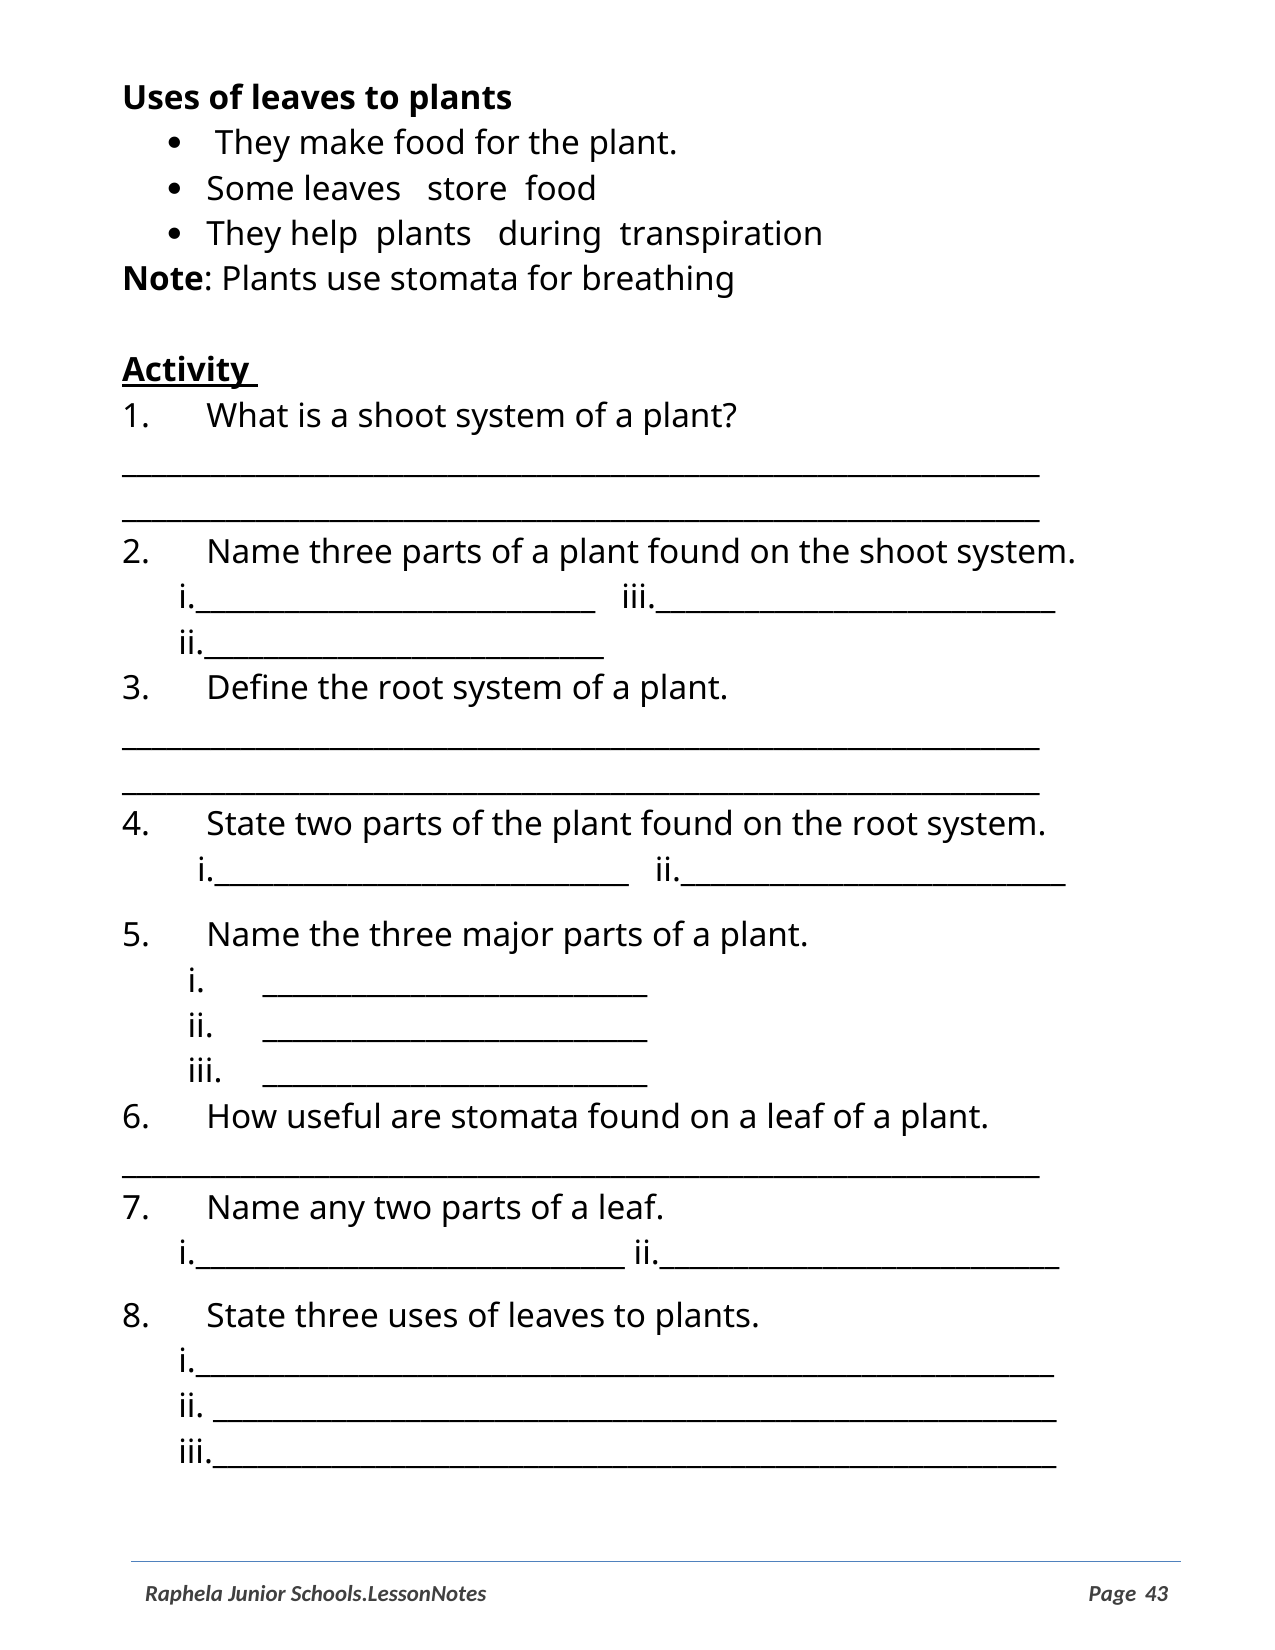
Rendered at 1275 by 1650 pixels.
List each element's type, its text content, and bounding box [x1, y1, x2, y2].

list __________________________ [187, 1047, 1181, 1093]
list ______________________________________________________________ [122, 482, 1181, 528]
list They make food for the plant. [169, 119, 1181, 164]
text Note: Plants use stomata for breathing [122, 255, 1181, 301]
list __________________________ [187, 1002, 1181, 1047]
text Activity [122, 346, 1181, 391]
list ______________________________________________________________ [122, 437, 1181, 482]
text ii.___________________________ [178, 618, 1181, 664]
list Name the three major parts of a plant. [122, 911, 1181, 956]
list What is a shoot system of a plant? [122, 391, 1181, 437]
list How useful are stomata found on a leaf of a plant. [122, 1093, 1181, 1138]
text iii._________________________________________________________ [178, 1428, 1181, 1473]
list ______________________________________________________________ [122, 709, 1181, 755]
list ______________________________________________________________ [122, 1138, 1181, 1183]
list Some leaves store food [169, 164, 1181, 210]
text i.__________________________________________________________ [178, 1337, 1181, 1382]
text i.____________________________ ii.__________________________ [197, 846, 1181, 891]
text ii. _________________________________________________________ [178, 1382, 1181, 1428]
list State three uses of leaves to plants. [122, 1291, 1181, 1337]
text i.___________________________ iii.___________________________ [178, 573, 1181, 618]
list Define the root system of a plant. [122, 664, 1181, 709]
list ______________________________________________________________ [122, 755, 1181, 800]
text i._____________________________ ii.___________________________ [178, 1229, 1181, 1274]
list Name any two parts of a leaf. [122, 1183, 1181, 1229]
list State two parts of the plant found on the root system. [122, 800, 1181, 846]
list Name three parts of a plant found on the shoot system. [122, 528, 1181, 573]
list __________________________ [187, 956, 1181, 1002]
list They help plants during transpiration [169, 210, 1181, 255]
text Uses of leaves to plants [122, 73, 1181, 119]
